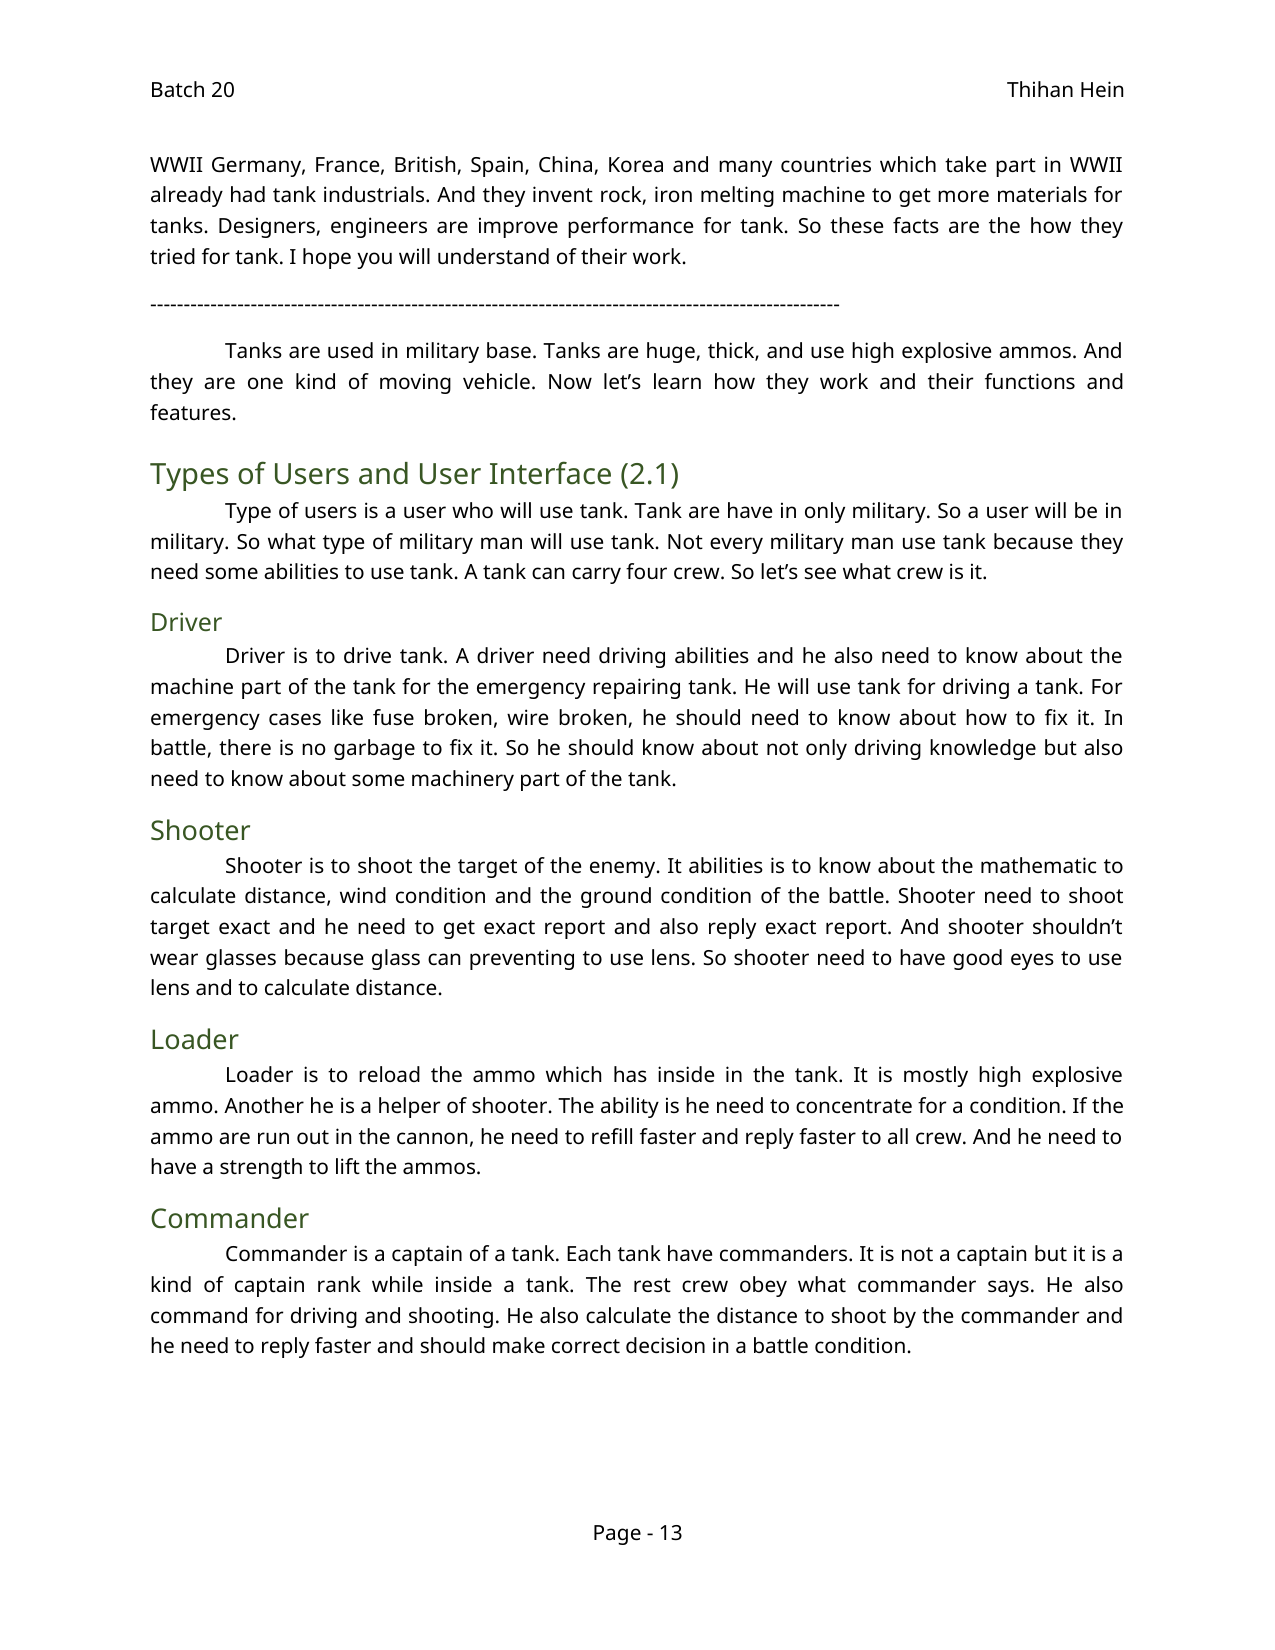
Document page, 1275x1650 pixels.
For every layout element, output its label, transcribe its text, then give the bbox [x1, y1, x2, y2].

text Shooter is to shoot the target of the enemy. It abilities is to know about the mathematic to calculate distance, wind condition and the ground condition of the battle. Shooter need to shoot target exact and he need to get exact report and also reply exact report. And shooter shouldn’t wear glasses because glass can preventing to use lens. So shooter need to have good eyes to use lens and to calculate distance. [150, 851, 1125, 1002]
subtitle Loader [150, 1021, 1125, 1058]
subtitle Types of Users and User Interface (2.1) [150, 453, 1125, 493]
text ------------------------------------------------------------------------------------------------------- [150, 289, 1125, 318]
subtitle Commander [150, 1200, 1125, 1237]
text Driver is to drive tank. A driver need driving abilities and he also need to know about the machine part of the tank for the emergency repairing tank. He will use tank for driving a tank. For emergency cases like fuse broken, wire broken, he should need to know about how to fix it. In battle, there is no garbage to fix it. So he should know about not only driving knowledge but also need to know about some machinery part of the tank. [150, 641, 1125, 792]
text Loader is to reload the ammo which has inside in the tank. It is mostly high explosive ammo. Another he is a helper of shooter. The ability is he need to concentrate for a condition. If the ammo are run out in the cannon, he need to refill faster and reply faster to all crew. And he need to have a strength to lift the ammos. [150, 1061, 1125, 1181]
text Tanks are used in military base. Tanks are huge, thick, and use high explosive ammos. And they are one kind of moving vehicle. Now let’s learn how they work and their functions and features. [150, 336, 1125, 426]
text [150, 150, 1125, 270]
subtitle Shooter [150, 811, 1125, 848]
subtitle Driver [150, 605, 1125, 639]
text Type of users is a user who will use tank. Tank are have in only military. So a user will be in military. So what type of military man will use tank. Not every military man use tank because they need some abilities to use tank. A tank can carry four crew. So let’s see what crew is it. [150, 496, 1125, 586]
text Commander is a captain of a tank. Each tank have commanders. It is not a captain but it is a kind of captain rank while inside a tank. The rest crew obey what commander says. He also command for driving and shooting. He also calculate the distance to shoot by the commander and he need to reply faster and should make correct decision in a battle condition. [150, 1239, 1125, 1360]
